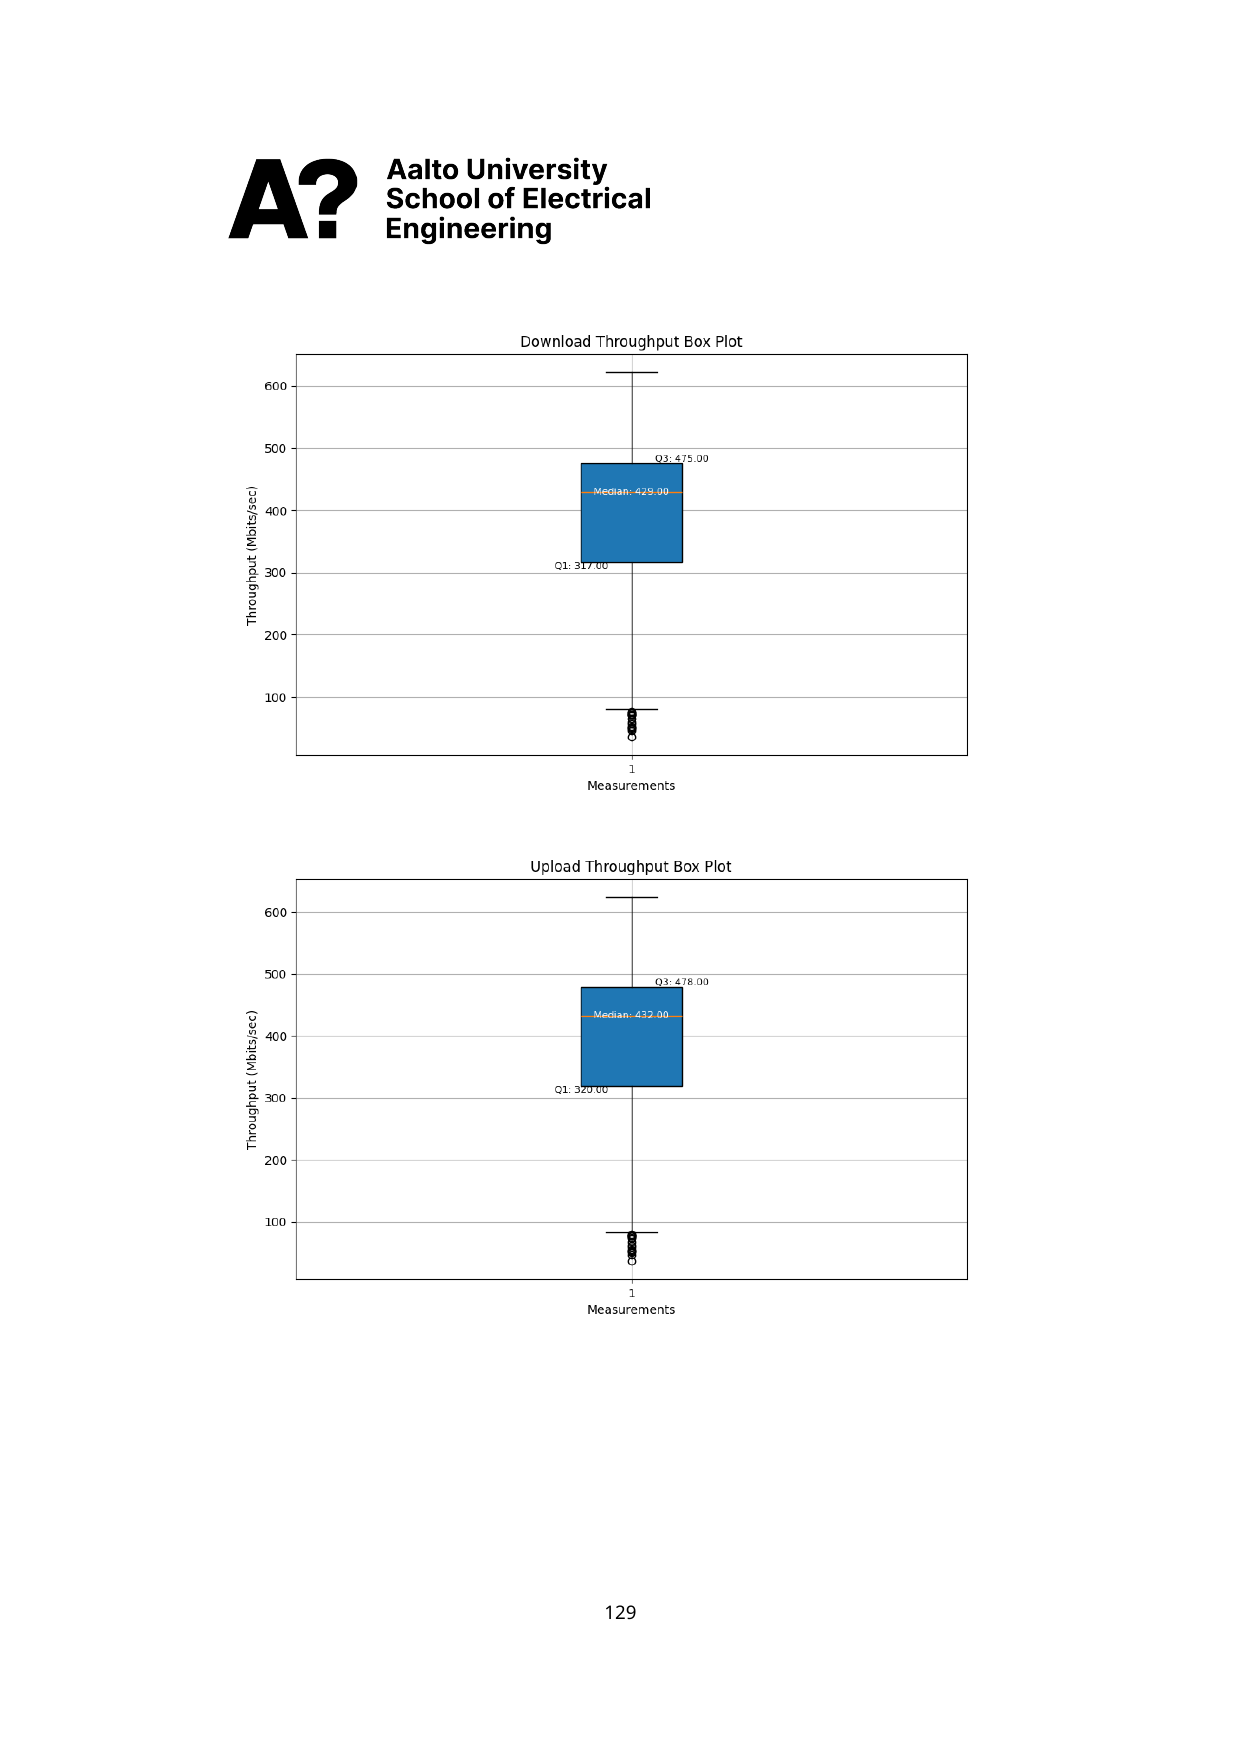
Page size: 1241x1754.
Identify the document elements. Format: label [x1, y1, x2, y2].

picture [187, 292, 1053, 812]
picture [187, 114, 695, 285]
picture [187, 816, 1053, 1336]
